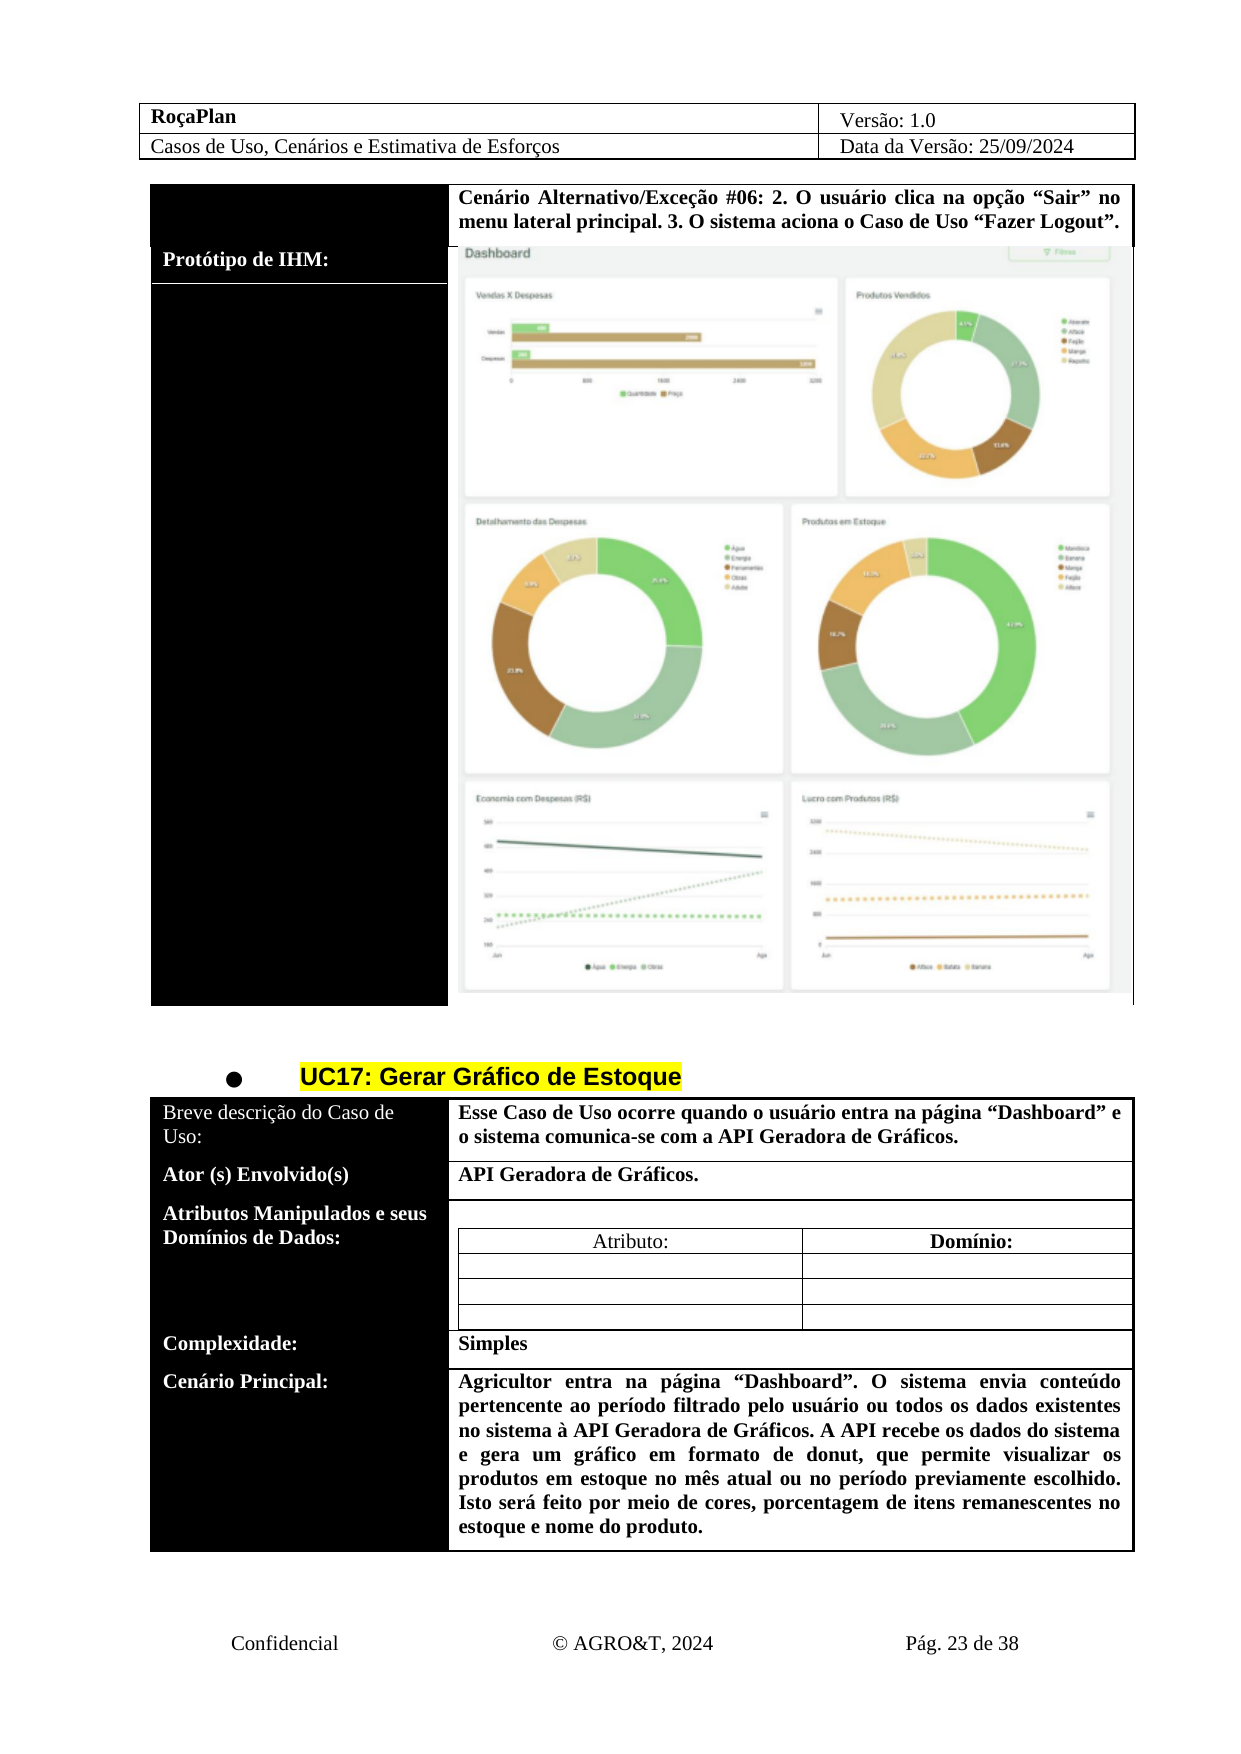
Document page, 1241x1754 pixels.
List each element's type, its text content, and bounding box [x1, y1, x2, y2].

list UC17: Gerar Gráfico de Estoque [225, 1054, 1090, 1097]
picture [458, 246, 1132, 993]
